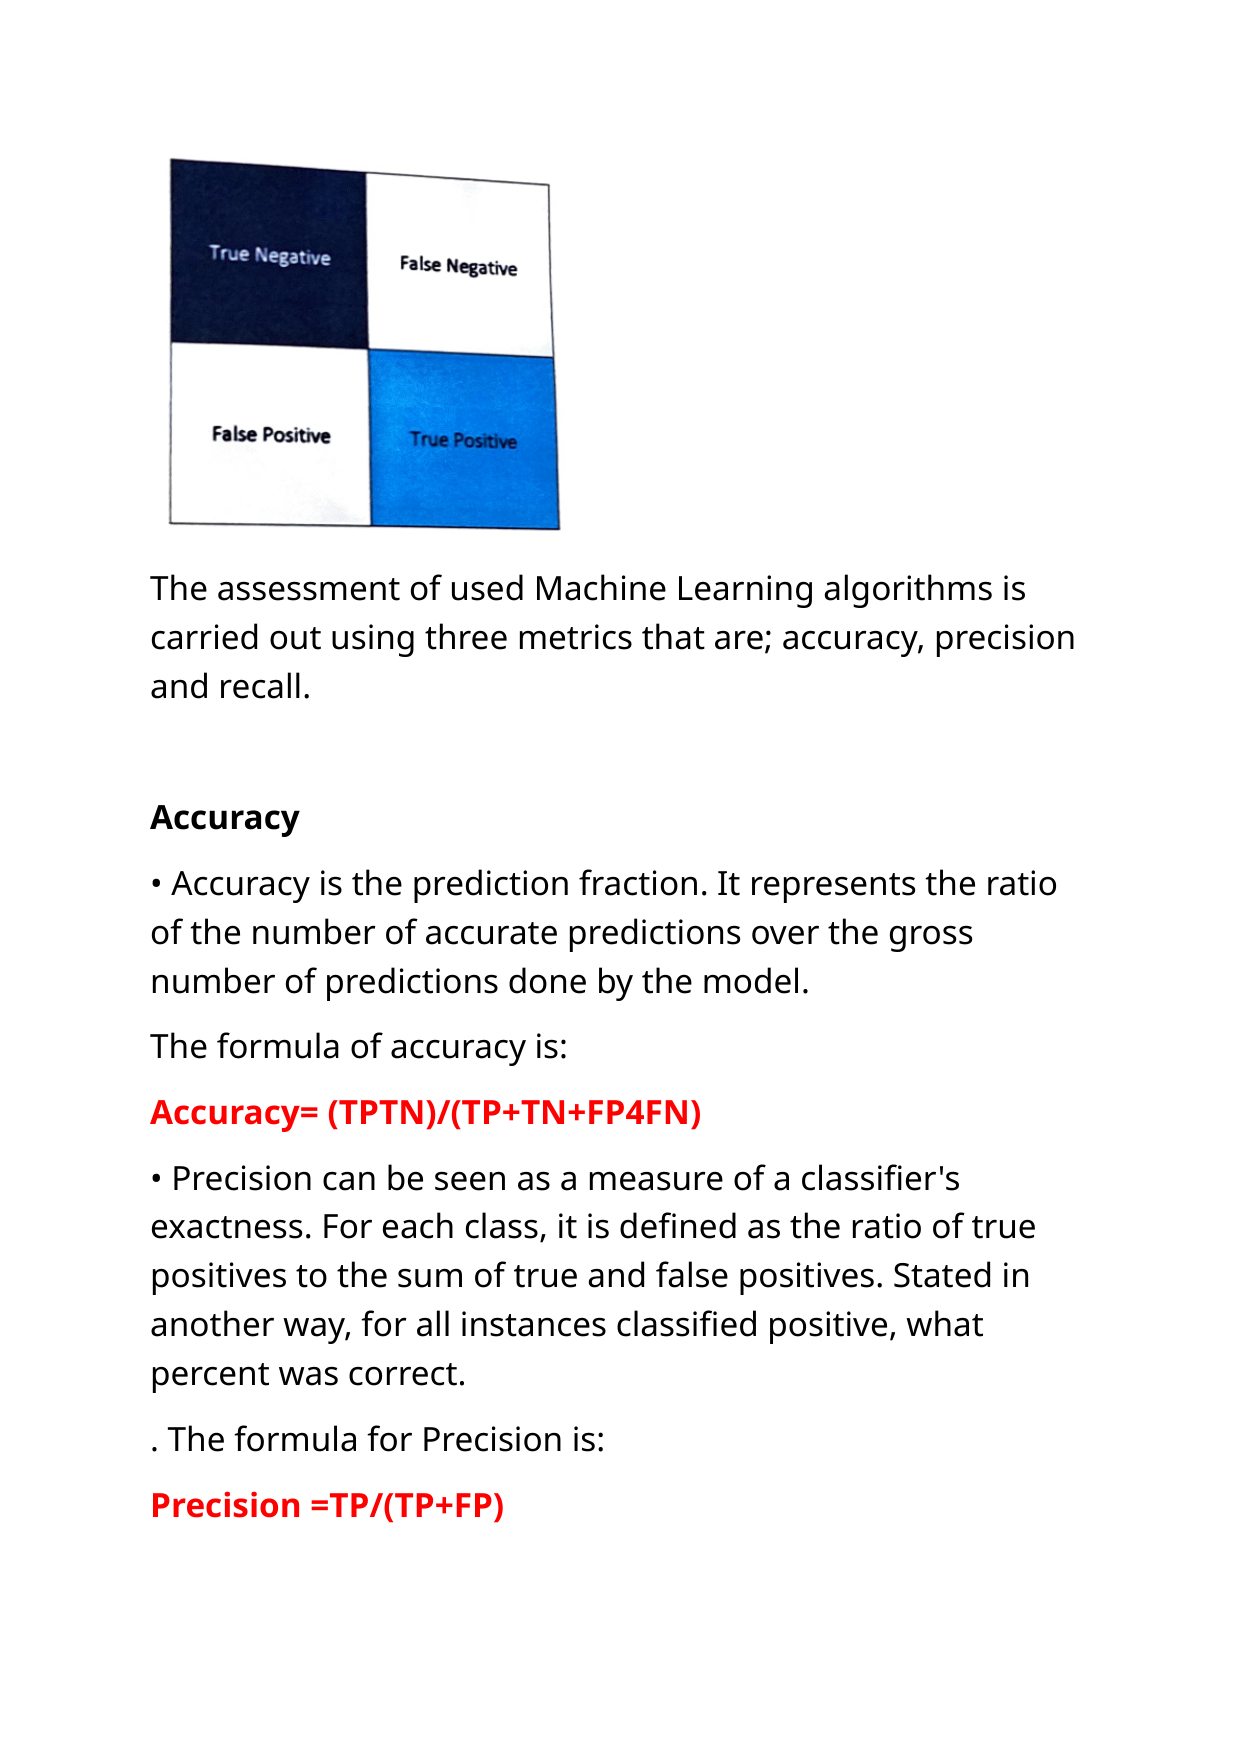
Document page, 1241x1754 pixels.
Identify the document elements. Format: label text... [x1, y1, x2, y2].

text Accuracy [150, 794, 1090, 839]
text • Accuracy is the prediction fraction. It represents the ratio of the number of accurate predictions over the gross number of predictions done by the model. [150, 859, 1090, 1003]
text Precision =TP/(TP+FP) [150, 1481, 1090, 1527]
text Accuracy= (TPTN)/(TP+TN+FP4FN) [150, 1089, 1090, 1134]
text The assessment of used Machine Learning algorithms is carried out using three metrics that are; accuracy, precision and recall. [150, 565, 1090, 708]
picture [150, 150, 572, 546]
text • Precision can be seen as a measure of a classifier's exactness. For each class, it is defined as the ratio of true positives to the sum of true and false positives. Stated in another way, for all instances classified positive, what percent was correct. [150, 1154, 1090, 1396]
text The formula of accuracy is: [150, 1023, 1090, 1068]
text . The formula for Precision is: [150, 1416, 1090, 1461]
